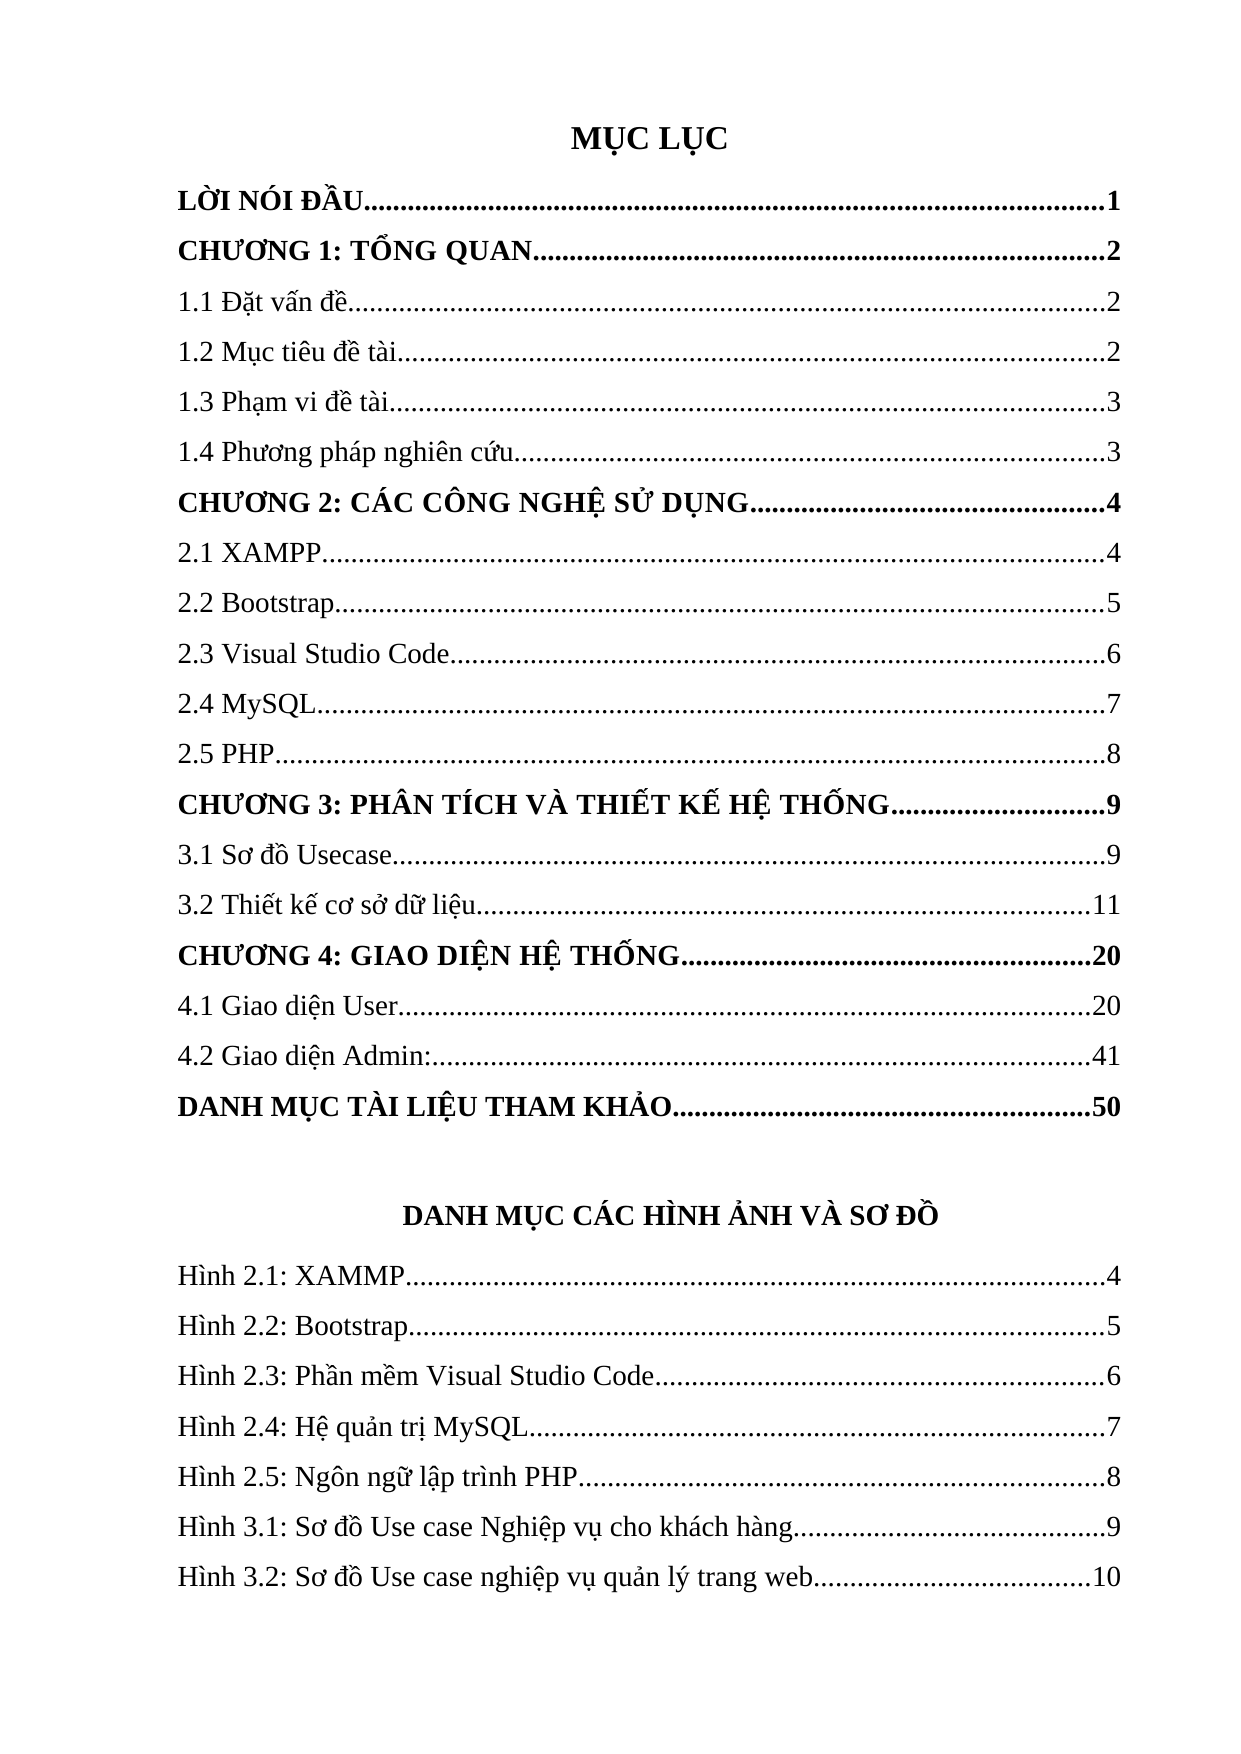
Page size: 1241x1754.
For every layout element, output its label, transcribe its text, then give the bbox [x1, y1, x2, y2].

text CHƯƠNG 4: GIAO DIỆN HỆ THỐNG 20 [177, 938, 1122, 971]
text 4.1 Giao diện User 20 [177, 988, 1122, 1022]
text 3.1 Sơ đồ Usecase 9 [177, 837, 1122, 871]
text 2.5 PHP 8 [177, 736, 1122, 770]
text 1.1 Đặt vấn đề 2 [177, 284, 1122, 317]
text CHƯƠNG 3: PHÂN TÍCH VÀ THIẾT KẾ HỆ THỐNG 9 [177, 787, 1122, 820]
text Hình 2.1: XAMMP 4 [177, 1258, 1122, 1291]
text Hình 2.2: Bootstrap 5 [177, 1308, 1122, 1342]
text DANH MỤC TÀI LIỆU THAM KHẢO 50 [177, 1089, 1122, 1122]
text 1.4 Phương pháp nghiên cứu 3 [177, 434, 1122, 468]
text Hình 3.2: Sơ đồ Use case nghiệp vụ quản lý trang web 10 [177, 1559, 1122, 1593]
text 2.1 XAMPP 4 [177, 535, 1122, 569]
text LỜI NÓI ĐẦU 1 [177, 183, 1122, 217]
text 2.4 MySQL 7 [177, 686, 1122, 720]
text Hình 2.3: Phần mềm Visual Studio Code 6 [177, 1358, 1122, 1392]
text 2.2 Bootstrap 5 [177, 586, 1122, 619]
text 4.2 Giao diện Admin: 41 [177, 1038, 1122, 1072]
text CHƯƠNG 1: TỔNG QUAN 2 [177, 233, 1122, 267]
text 1.3 Phạm vi đề tài 3 [177, 384, 1122, 418]
text 1.2 Mục tiêu đề tài 2 [177, 334, 1122, 367]
text Hình 2.4: Hệ quản trị MySQL 7 [177, 1409, 1122, 1442]
text Hình 2.5: Ngôn ngữ lập trình PHP 8 [177, 1459, 1122, 1492]
text 3.2 Thiết kế cơ sở dữ liệu 11 [177, 887, 1122, 921]
text MỤC LỤC [177, 118, 1122, 156]
text DANH MỤC CÁC HÌNH ẢNH VÀ SƠ ĐỒ [327, 1198, 1122, 1232]
text 2.3 Visual Studio Code 6 [177, 636, 1122, 669]
text CHƯƠNG 2: CÁC CÔNG NGHỆ SỬ DỤNG 4 [177, 485, 1122, 518]
text Hình 3.1: Sơ đồ Use case Nghiệp vụ cho khách hàng 9 [177, 1509, 1122, 1543]
